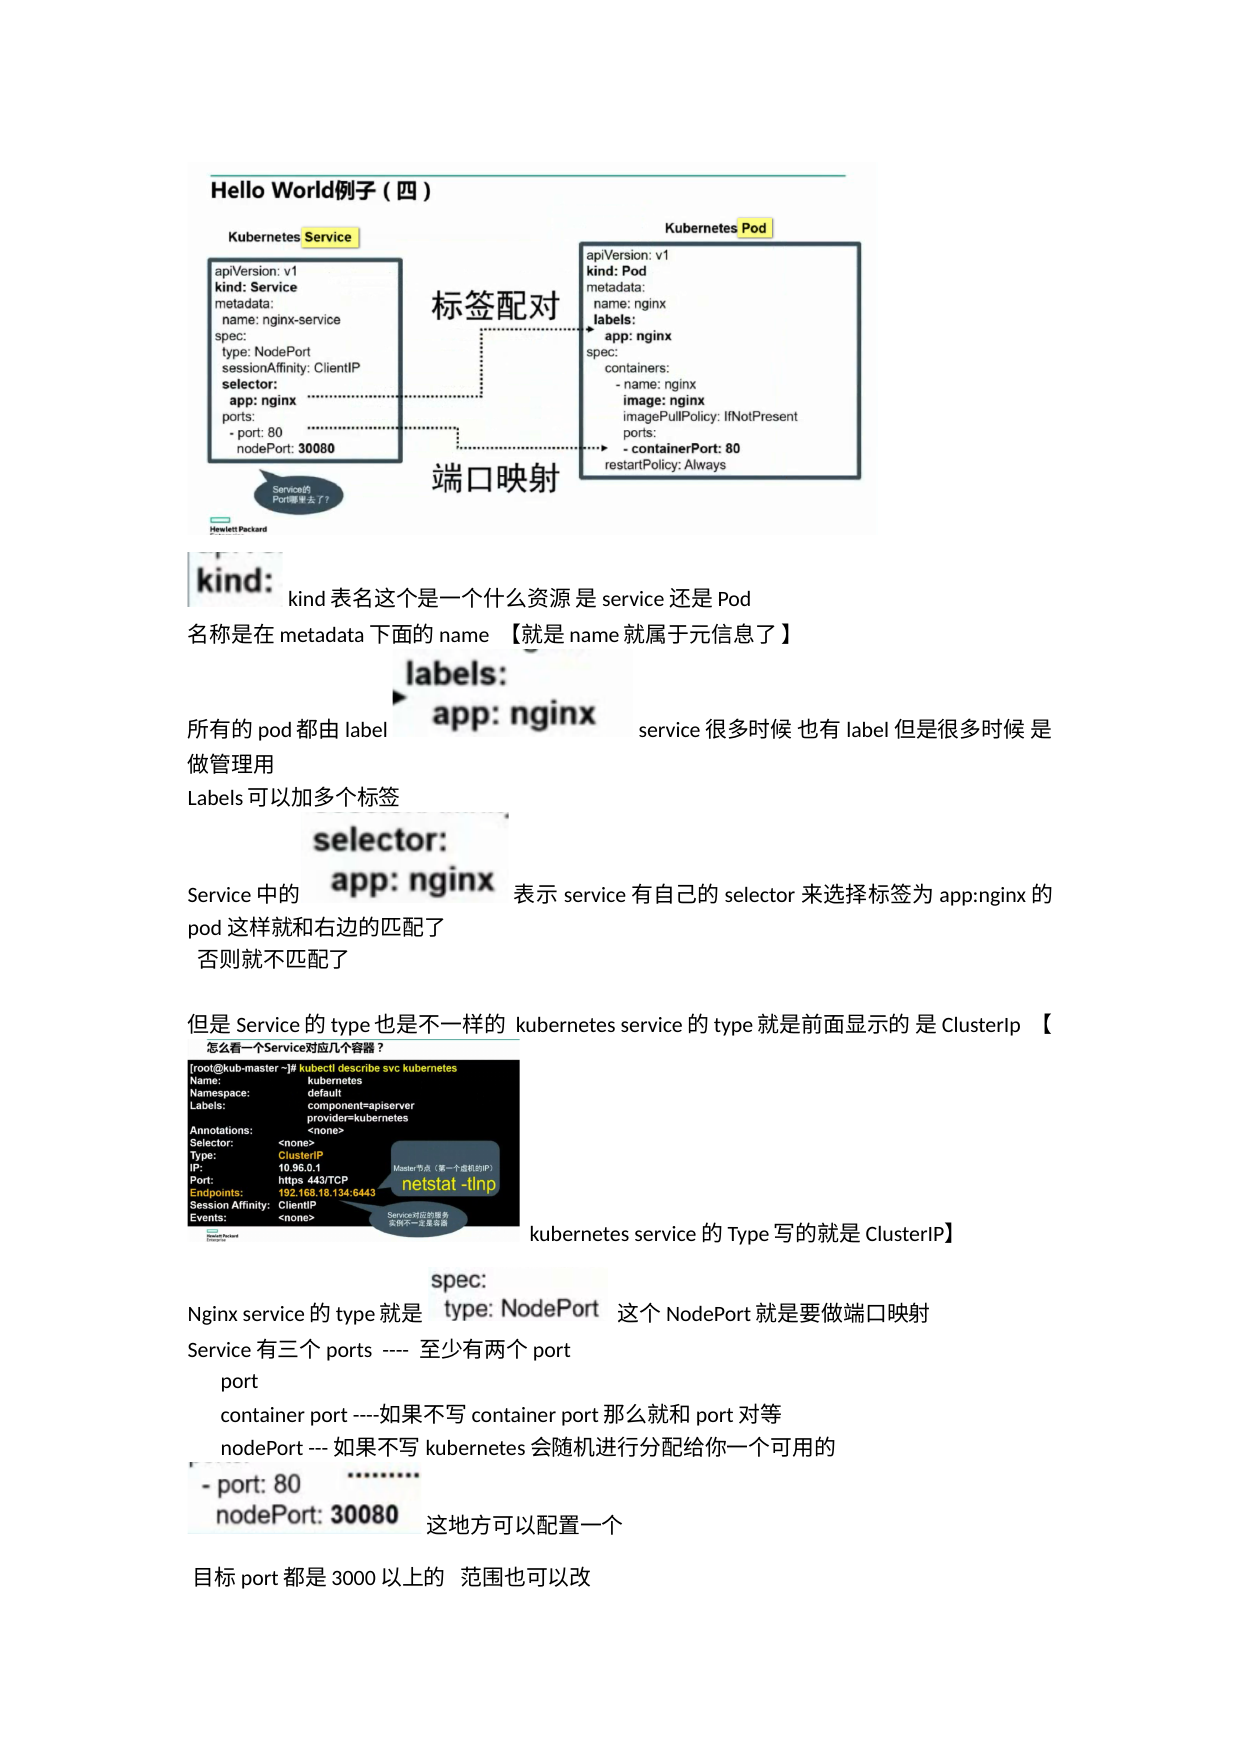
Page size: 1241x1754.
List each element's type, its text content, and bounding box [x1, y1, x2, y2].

text container port ----如果不写container port 那么就和port对等 [187, 1397, 1053, 1429]
text nodePort --- 如果不写 kubernetes会随机进行分配给你一个可用的 [187, 1429, 1053, 1462]
text Labels可以加多个标签 [187, 779, 1053, 812]
picture [187, 552, 283, 607]
text 这地方可以配置一个 [187, 1462, 1053, 1559]
text 所有的pod都由label service很多时候 也有label 但是很多时候 是做管理用 [187, 649, 1053, 779]
text Service中的 表示 service有自己的selector 来选择标签为app:nginx的pod 这样就和右边的匹配了 [187, 812, 1053, 942]
picture [392, 649, 634, 737]
picture [187, 162, 878, 535]
text port [187, 1364, 1053, 1397]
text 名称是在metadata下面的name 【就是name就属于元信息了 】 [187, 617, 1053, 649]
text kind表名这个是一个什么资源 是service 还是Pod [187, 552, 1053, 617]
picture [300, 812, 509, 903]
text 目标port都是3000以上的 范围也可以改 [187, 1559, 1053, 1592]
picture [187, 1039, 520, 1242]
picture [428, 1267, 608, 1321]
picture [187, 1462, 422, 1534]
text Service有三个ports ---- 至少有两个port [187, 1332, 1053, 1364]
text 否则就不匹配了 [187, 942, 1053, 974]
text Nginx service的type就是 这个NodePort就是要做端口映射 [187, 1267, 1053, 1332]
